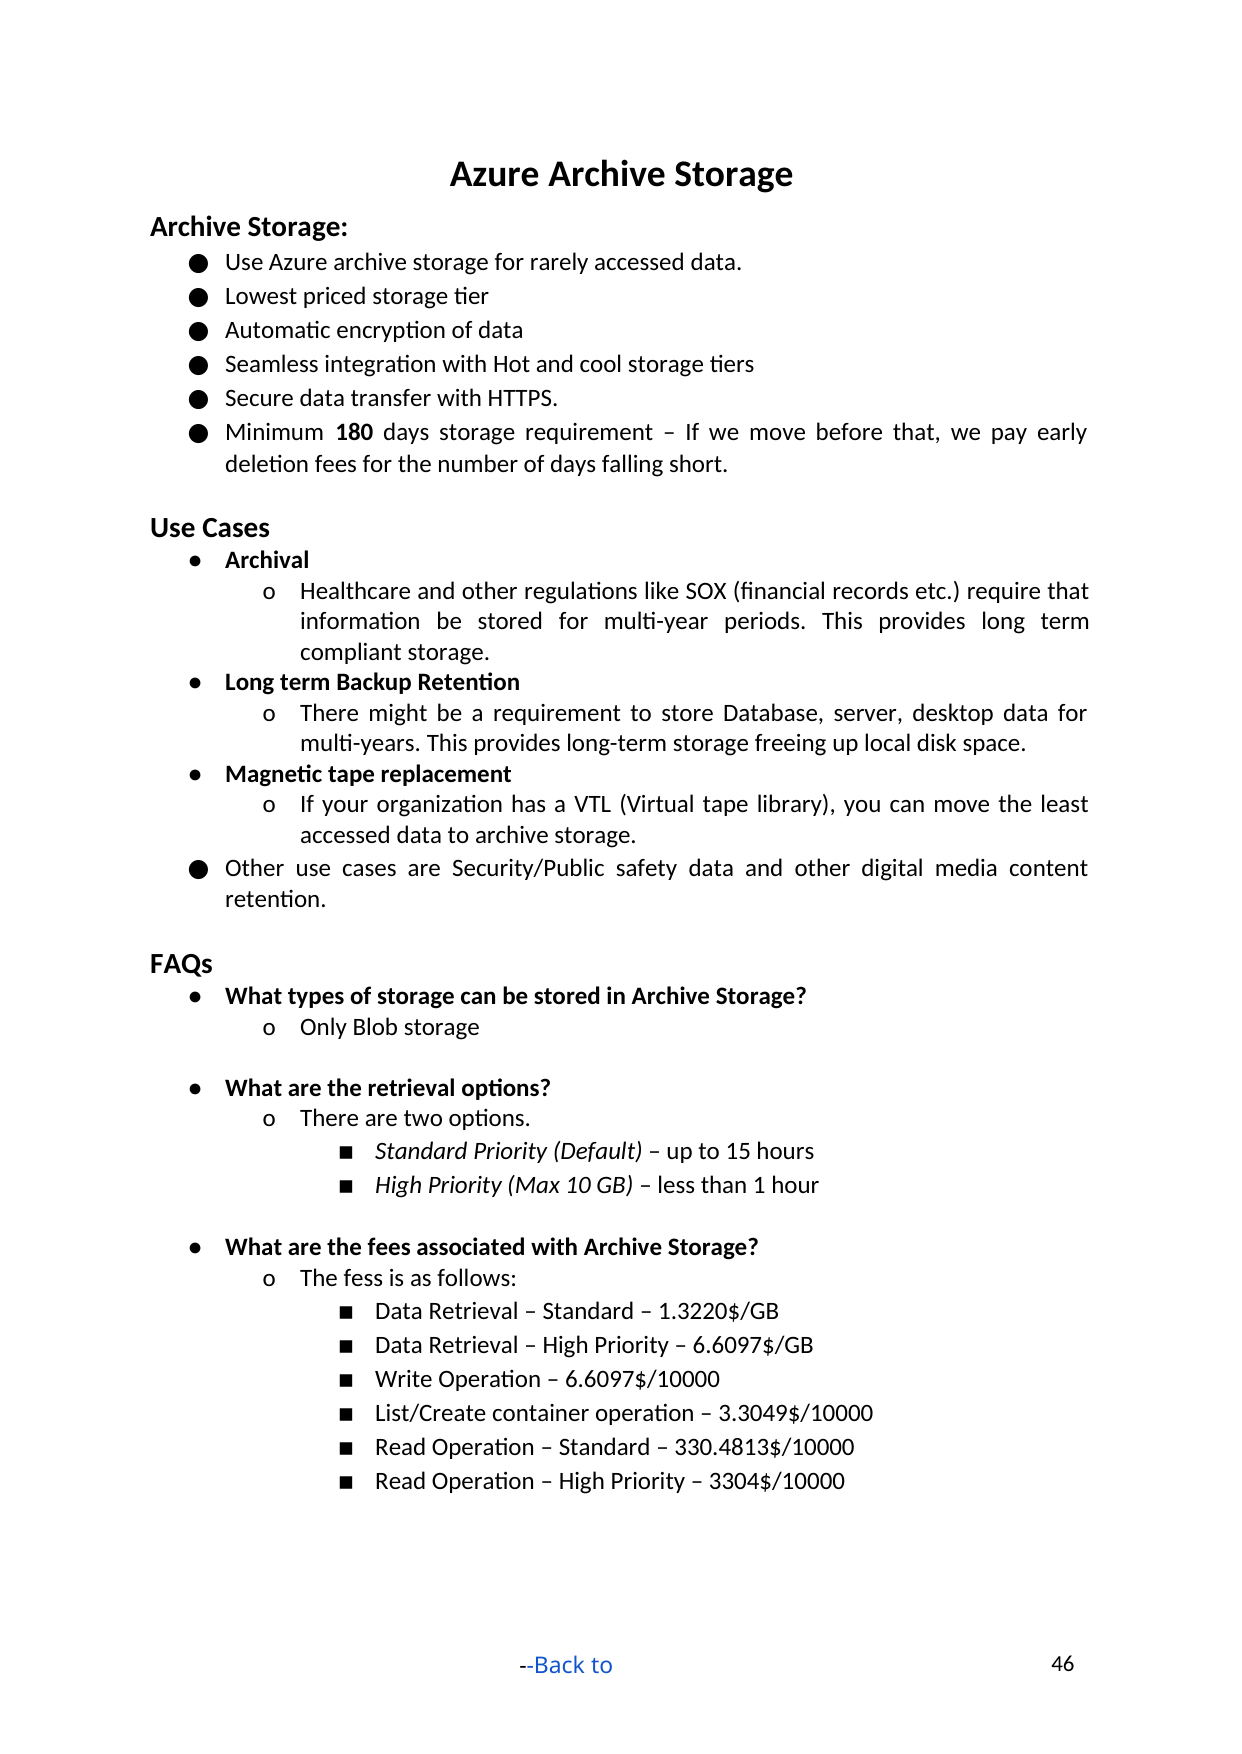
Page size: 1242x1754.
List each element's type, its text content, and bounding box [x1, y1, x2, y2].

list Healthcare and other regulations like SOX (financial records etc.) require that information be stored for multi-year periods. This provides long term compliant storage. [262, 575, 1090, 666]
list Minimum 180 days storage requirement – If we move before that, we pay early deletion fees for the number of days falling short. [187, 414, 1090, 478]
list Use Azure archive storage for rarely accessed data. [187, 243, 1173, 277]
list High Priority (Max 10 GB) – less than 1 hour [337, 1167, 1173, 1201]
list Write Operation – 6.6097$/10000 [337, 1361, 1173, 1395]
list List/Create container operation – 3.3049$/10000 [337, 1395, 1173, 1429]
list There might be a requirement to store Database, server, desktop data for multi-years. This provides long-term storage freeing up local disk space. [262, 697, 1089, 758]
list Other use cases are Security/Public safety data and other digital media content retention. [187, 849, 1089, 914]
list Standard Priority (Default) – up to 15 hours [337, 1133, 1173, 1167]
text Archive Storage: [150, 208, 351, 243]
subtitle Use Cases [150, 509, 1173, 544]
subtitle Archival [187, 544, 1173, 575]
list Data Retrieval – Standard – 1.3220$/GB [337, 1292, 1173, 1327]
subtitle Magnetic tape replacement [187, 758, 1173, 788]
list If your organization has a VTL (Virtual tape library), you can move the least accessed data to archive storage. [262, 788, 1090, 849]
subtitle What types of storage can be stored in Archive Storage? [187, 980, 1173, 1011]
list The fess is as follows: [262, 1262, 1173, 1292]
list Read Operation – High Priority – 3304$/10000 [337, 1463, 1173, 1497]
subtitle FAQs [150, 945, 1173, 980]
list Read Operation – Standard – 330.4813$/10000 [337, 1429, 1173, 1463]
list Automatic encryption of data [187, 311, 1173, 346]
subtitle Azure Archive Storage [449, 149, 1173, 195]
list Secure data transfer with HTTPS. [187, 379, 1173, 414]
subtitle What are the retrieval options? [187, 1072, 1173, 1102]
list There are two options. [262, 1102, 1173, 1133]
subtitle Long term Backup Retention [187, 666, 1173, 697]
list Only Blob storage [262, 1011, 1173, 1041]
subtitle What are the fees associated with Archive Storage? [187, 1231, 1173, 1262]
list Data Retrieval – High Priority – 6.6097$/GB [337, 1327, 1173, 1361]
list Lowest priced storage tier [187, 277, 1173, 311]
list Seamless integration with Hot and cool storage tiers [187, 346, 1173, 379]
